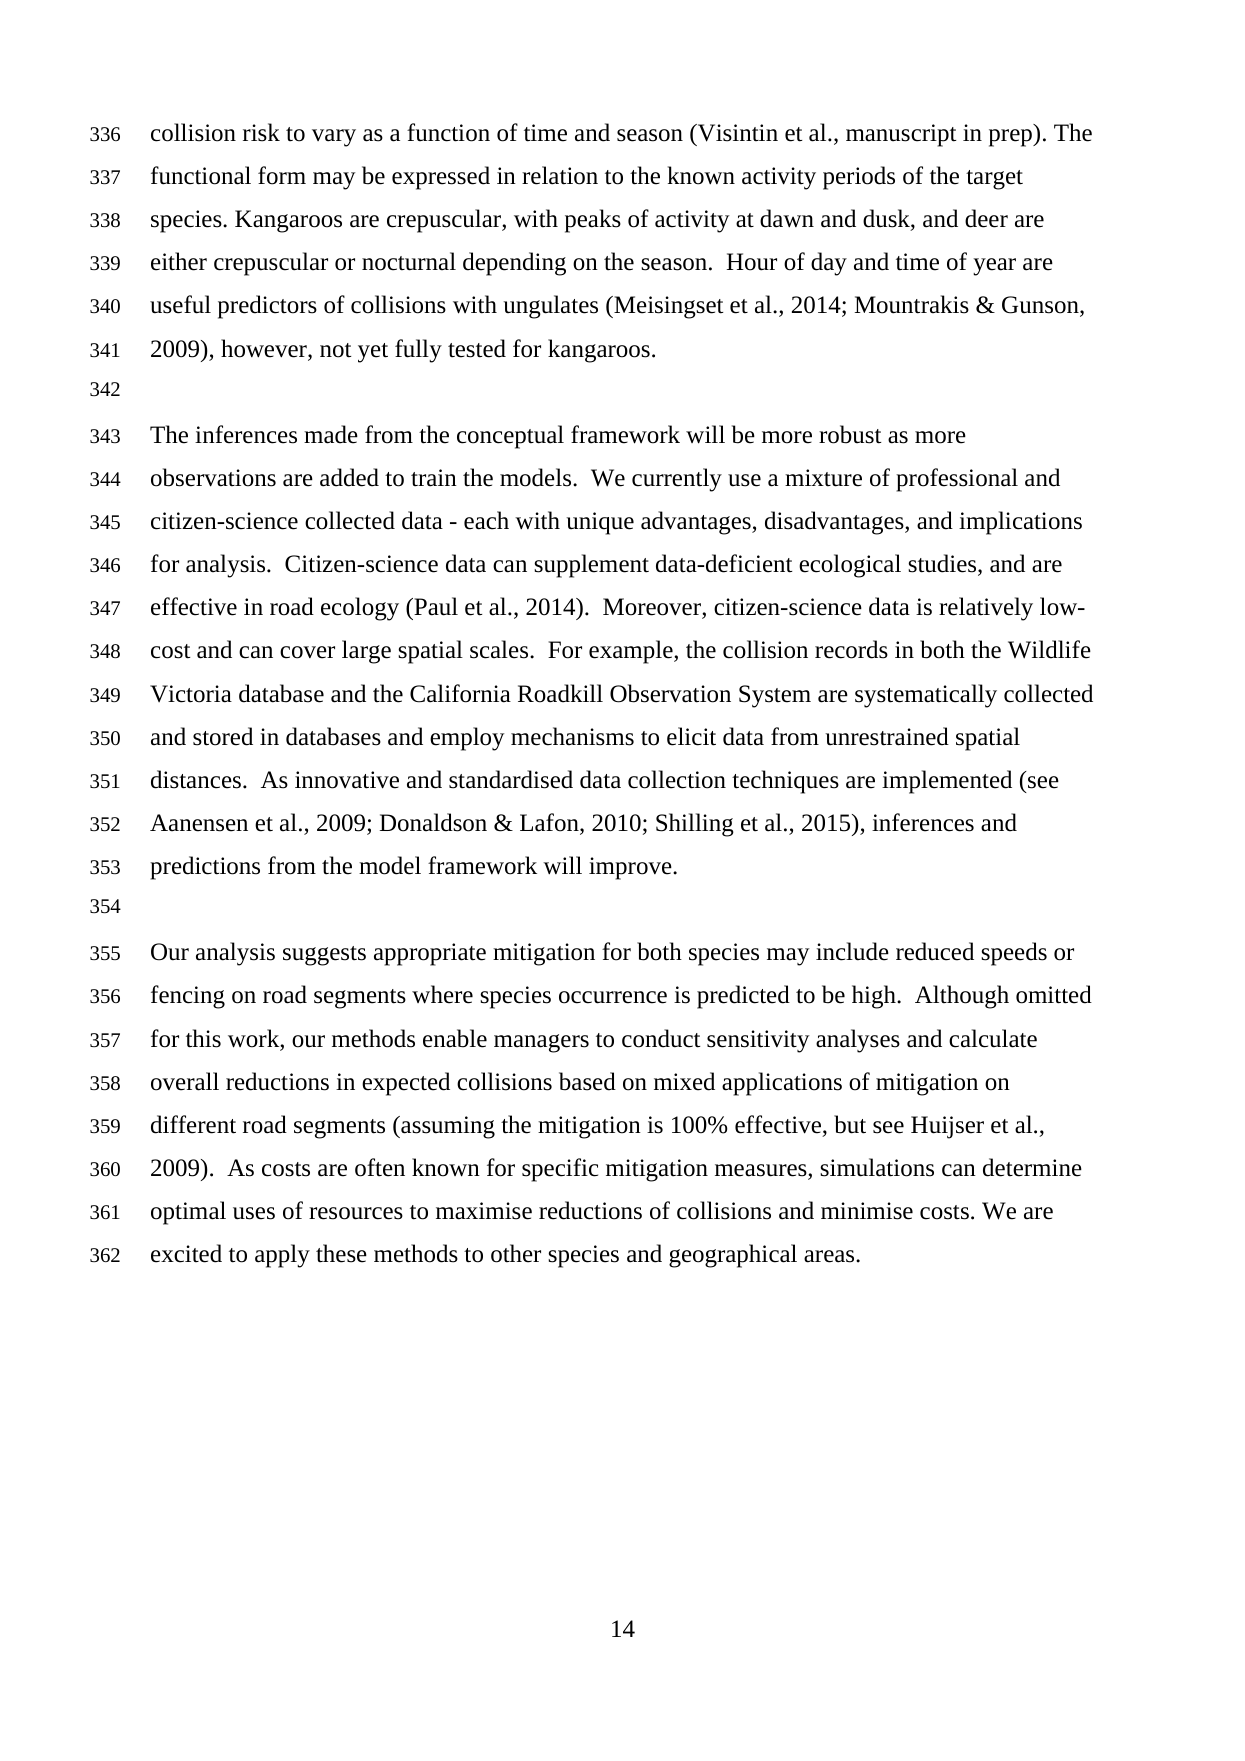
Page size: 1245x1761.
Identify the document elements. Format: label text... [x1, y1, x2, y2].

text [150, 118, 1095, 362]
text The inferences made from the conceptual framework will be more robust as more observations are added to train the models. We currently use a mixture of professional and citizen-science collected data - each with unique advantages, disadvantages, and implications for analysis. Citizen-science data can supplement data-deficient ecological studies, and are effective in road ecology (Paul et al., 2014). Moreover, citizen-science data is relatively low-cost and can cover large spatial scales. For example, the collision records in both the Wildlife Victoria database and the California Roadkill Observation System are systematically collected and stored in databases and employ mechanisms to elicit data from unrestrained spatial distances. As innovative and standardised data collection techniques are implemented (see Aanensen et al., 2009; Donaldson & Lafon, 2010; Shilling et al., 2015), inferences and predictions from the model framework will improve. [150, 420, 1095, 880]
text Our analysis suggests appropriate mitigation for both species may include reduced speeds or fencing on road segments where species occurrence is predicted to be high. Although omitted for this work, our methods enable managers to conduct sensitivity analyses and calculate overall reductions in expected collisions based on mixed applications of mitigation on different road segments (assuming the mitigation is 100% effective, but see Huijser et al., 2009). As costs are often known for specific mitigation measures, simulations can determine optimal uses of resources to maximise reductions of collisions and minimise costs. We are excited to apply these methods to other species and geographical areas. [150, 937, 1095, 1268]
